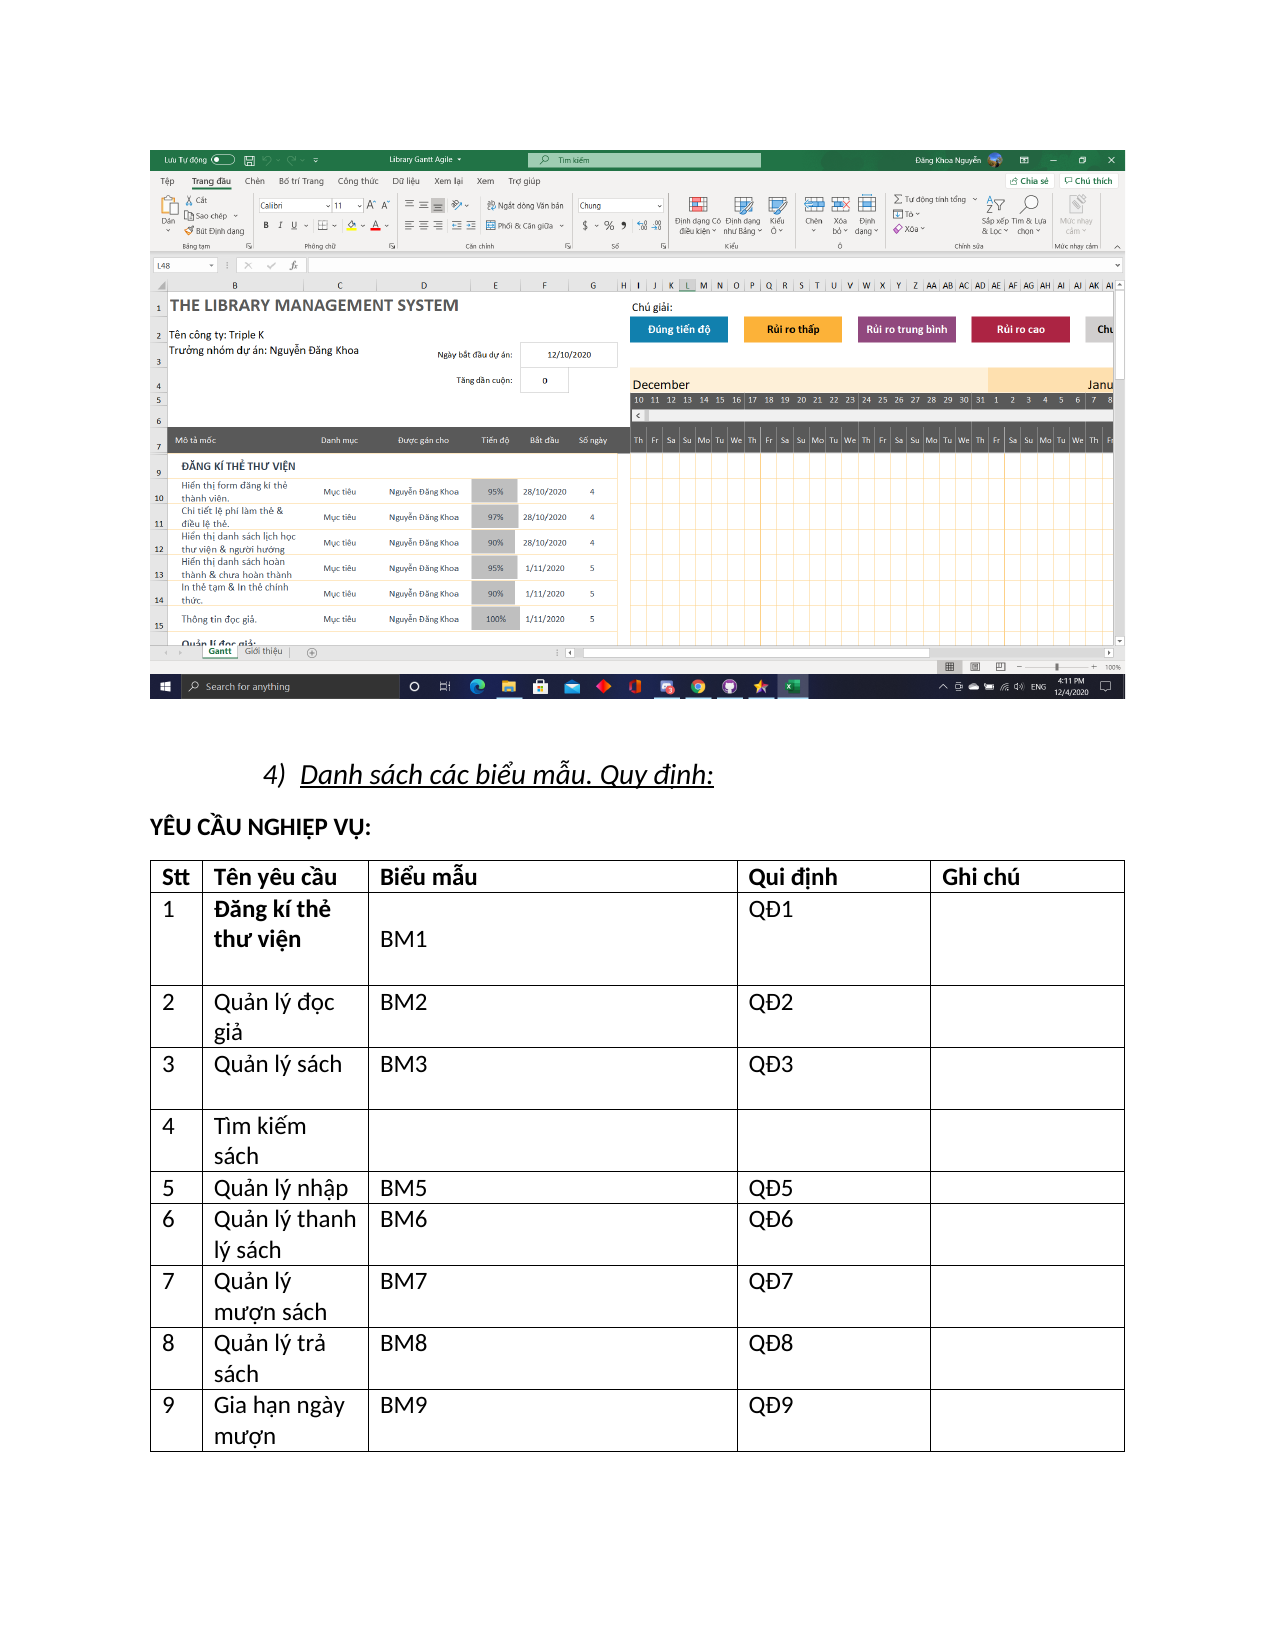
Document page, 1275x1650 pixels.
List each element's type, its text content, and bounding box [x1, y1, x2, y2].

table_cell [931, 986, 1124, 1047]
table_cell [931, 893, 1124, 984]
table_cell 3 [151, 1048, 202, 1109]
table_cell QĐ6 [738, 1204, 930, 1264]
table_cell BM5 [369, 1172, 737, 1202]
table_cell 5 [151, 1172, 202, 1202]
table_cell 2 [151, 986, 202, 1047]
table_header Qui định [738, 861, 930, 892]
list Danh sách các biểu mẫu. Quy định: [262, 756, 1125, 791]
table_cell Quản lý đọc giả [203, 986, 368, 1047]
table_cell [931, 1266, 1124, 1327]
table_cell 1 [151, 893, 202, 984]
table_cell [931, 1204, 1124, 1264]
table_cell QĐ3 [738, 1048, 930, 1109]
picture [150, 150, 1125, 699]
table_cell [931, 1172, 1124, 1202]
table_cell QĐ1 [738, 893, 930, 984]
table_cell QĐ5 [738, 1172, 930, 1202]
table_cell [931, 1048, 1124, 1109]
table_cell Gia hạn ngày mượn [203, 1390, 368, 1451]
table_cell Quản lý thanh lý sách [203, 1204, 368, 1264]
table_cell BM1 [369, 893, 737, 984]
table_cell QĐ2 [738, 986, 930, 1047]
table_cell QĐ8 [738, 1328, 930, 1389]
table_header Stt [151, 861, 202, 892]
table_cell 6 [151, 1204, 202, 1264]
table_cell [369, 1110, 737, 1171]
table_cell [931, 1390, 1124, 1451]
table_header Tên yêu cầu [203, 861, 368, 892]
text YÊU CẦU NGHIỆP VỤ: [150, 811, 1125, 841]
table_cell [931, 1110, 1124, 1171]
table_cell Đăng kí thẻ thư viện [203, 893, 368, 984]
table_header Ghi chú [931, 861, 1124, 892]
table_cell 4 [151, 1110, 202, 1171]
table_cell QĐ7 [738, 1266, 930, 1327]
table_cell BM3 [369, 1048, 737, 1109]
table_cell Quản lý trả sách [203, 1328, 368, 1389]
table_cell 7 [151, 1266, 202, 1327]
table_cell [738, 1110, 930, 1171]
table_cell 9 [151, 1390, 202, 1451]
table_cell [931, 1328, 1124, 1389]
table_cell BM9 [369, 1390, 737, 1451]
table_cell QĐ9 [738, 1390, 930, 1451]
table_cell Quản lý sách [203, 1048, 368, 1109]
table_cell Quản lý mượn sách [203, 1266, 368, 1327]
table_cell Tìm kiếm sách [203, 1110, 368, 1171]
table_cell BM7 [369, 1266, 737, 1327]
table_cell BM6 [369, 1204, 737, 1264]
table_cell BM8 [369, 1328, 737, 1389]
table_cell Quản lý nhập [203, 1172, 368, 1202]
table_cell BM2 [369, 986, 737, 1047]
table_cell 8 [151, 1328, 202, 1389]
table_header Biểu mẫu [369, 861, 737, 892]
